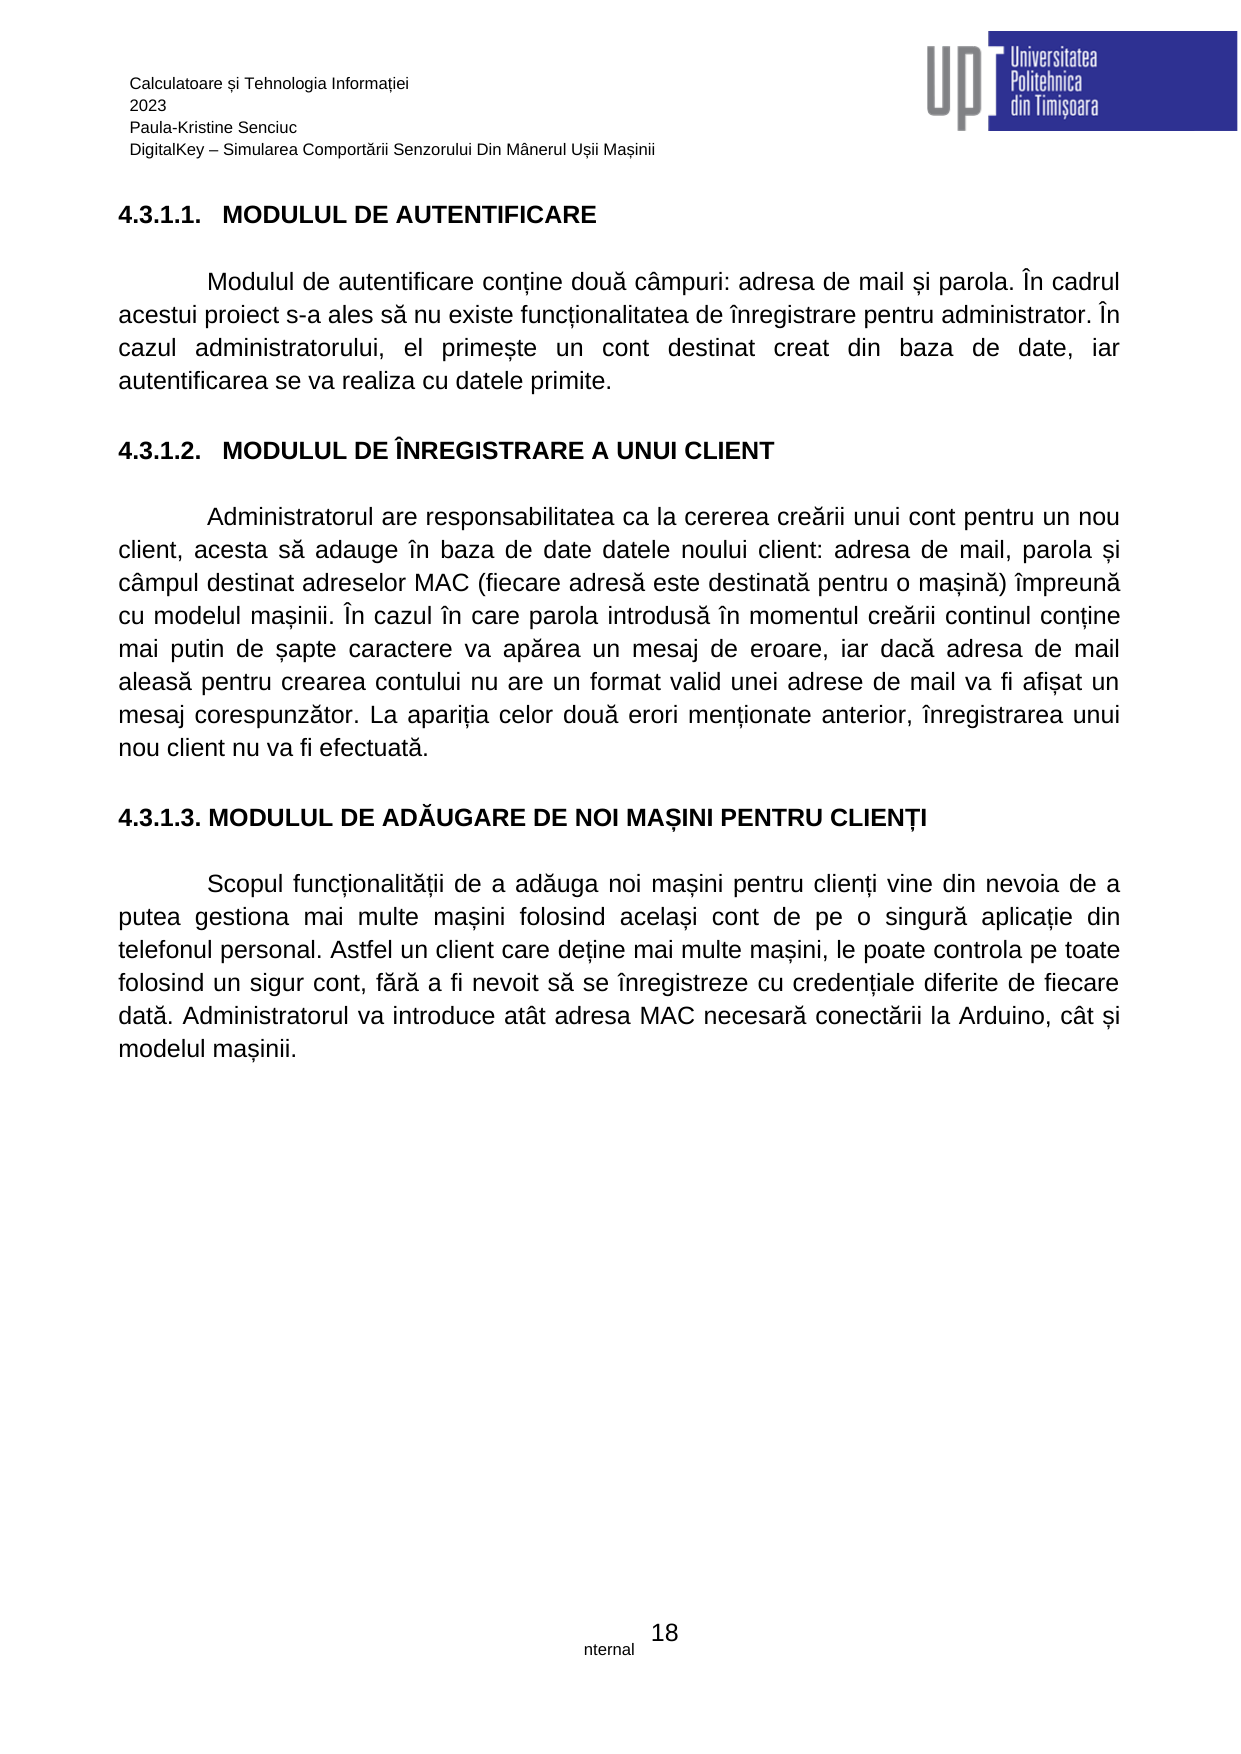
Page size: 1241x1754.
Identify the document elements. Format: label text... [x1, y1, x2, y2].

text Modulul de autentificare conține două câmpuri: adresa de mail și parola. În cadrul acestui proiect s-a ales să nu existe funcționalitatea de înregistrare pentru administrator. În cazul administratorului, el primește un cont destinat creat din baza de date, iar autentificarea se va realiza cu datele primite. [118, 267, 1122, 394]
picture [927, 31, 1238, 131]
text Scopul funcționalității de a adăuga noi mașini pentru clienți vine din nevoia de a putea gestiona mai multe mașini folosind același cont de pe o singură aplicație din telefonul personal. Astfel un client care deține mai multe mașini, le poate controla pe toate folosind un sigur cont, fără a fi nevoit să se înregistreze cu credențiale diferite de fiecare dată. Administratorul va introduce atât adresa MAC necesară conectării la Arduino, cât și modelul mașinii. [118, 869, 1122, 1063]
subtitle 4.3.1.3. MODULUL DE ADĂUGARE DE NOI MAȘINI PENTRU CLIENȚI [118, 803, 1122, 832]
subtitle 4.3.1.2. MODULUL DE ÎNREGISTRARE A UNUI CLIENT [118, 436, 1122, 464]
text Administratorul are responsabilitatea ca la cererea creării unui cont pentru un nou client, acesta să adauge în baza de date datele noului client: adresa de mail, parola și câmpul destinat adreselor MAC (fiecare adresă este destinată pentru o mașină) împreună cu modelul mașinii. În cazul în care parola introdusă în momentul creării continul conține mai putin de șapte caractere va apărea un mesaj de eroare, iar dacă adresa de mail aleasă pentru crearea contului nu are un format valid unei adrese de mail va fi afișat un mesaj corespunzător. La apariția celor două erori menționate anterior, înregistrarea unui nou client nu va fi efectuată. [118, 502, 1122, 762]
subtitle 4.3.1.1. MODULUL DE AUTENTIFICARE [118, 201, 1122, 229]
